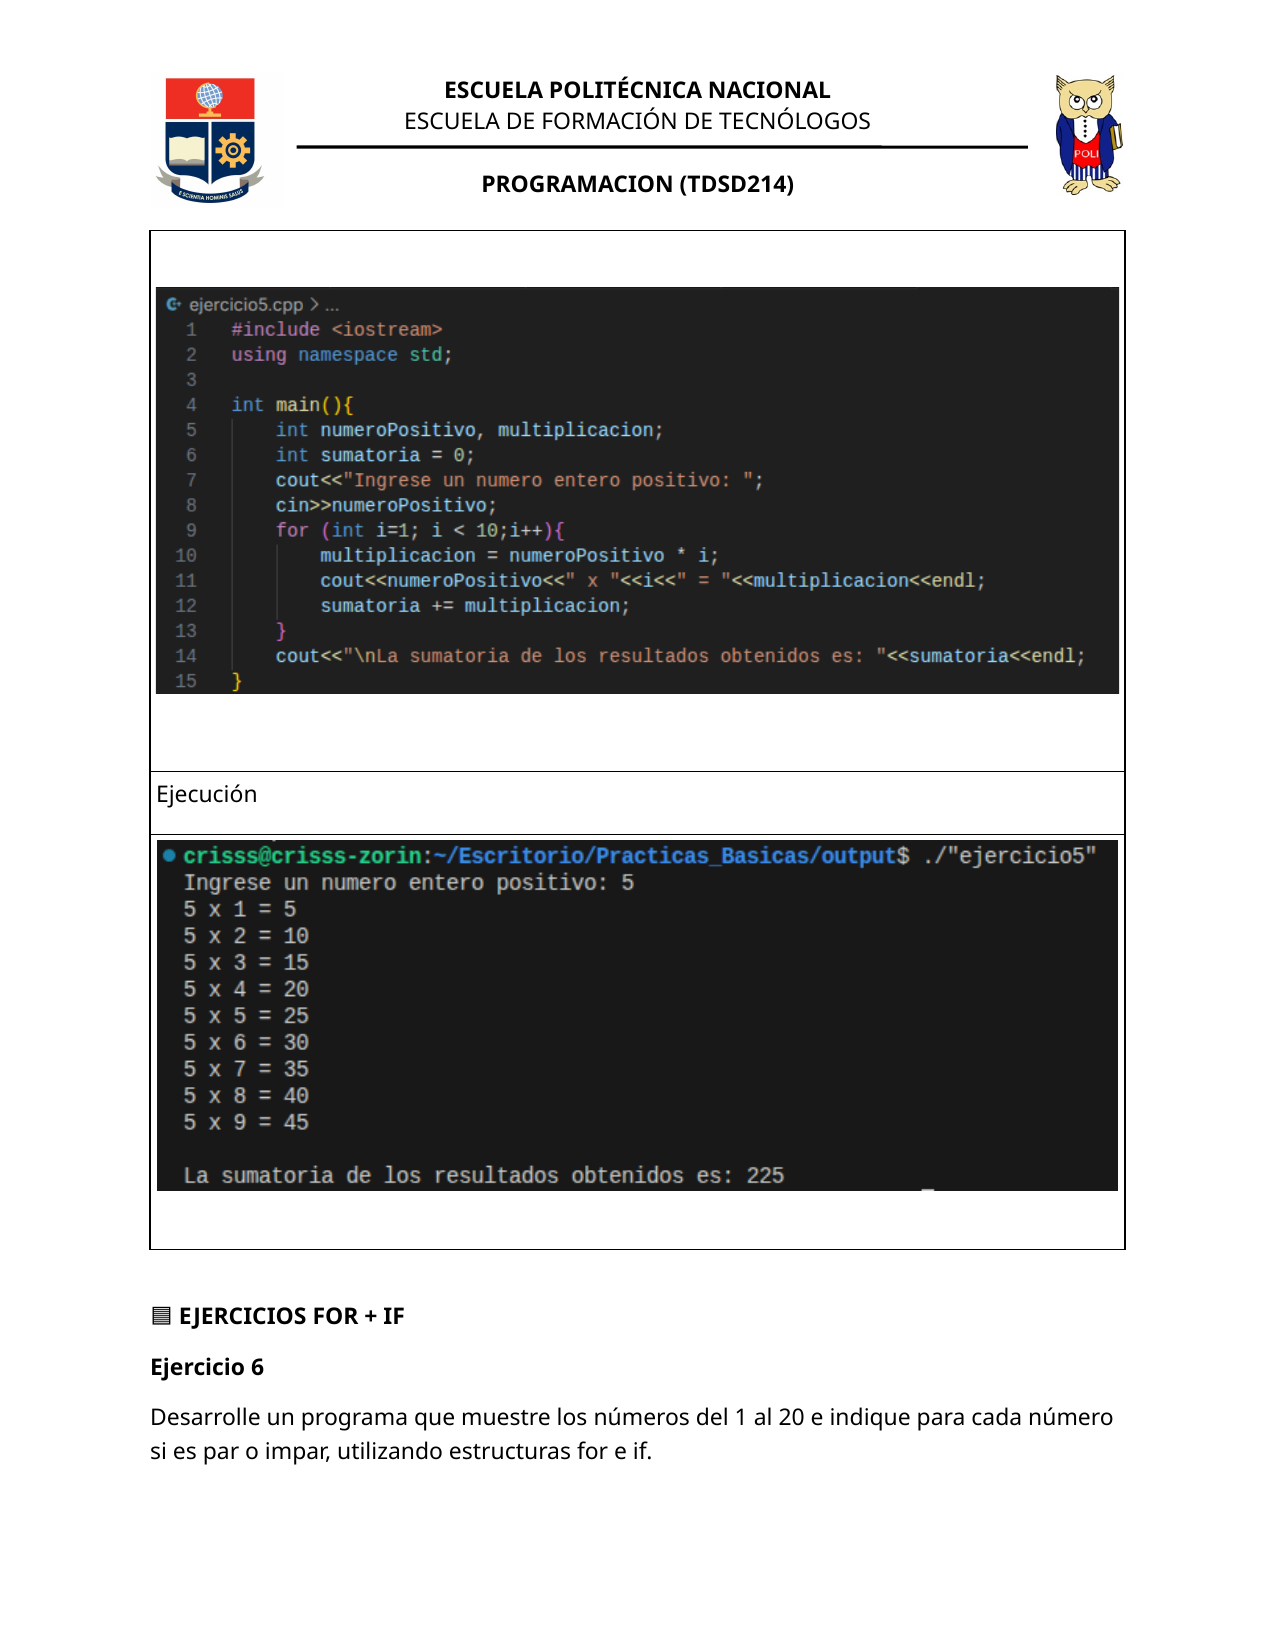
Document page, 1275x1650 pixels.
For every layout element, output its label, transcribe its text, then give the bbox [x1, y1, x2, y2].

picture [1054, 73, 1124, 196]
table_cell Ejecución [151, 772, 1124, 834]
picture [149, 73, 284, 208]
picture [157, 840, 1118, 1191]
table_cell [151, 835, 1124, 1249]
table_cell [151, 231, 1124, 771]
text Desarrolle un programa que muestre los números del 1 al 20 e indique para cada número si es par o impar, utilizando estructuras for e if. [150, 1401, 1125, 1466]
picture [155, 287, 1120, 694]
text Ejercicio 6 [150, 1351, 1125, 1382]
text 🟦 EJERCICIOS FOR + IF [150, 1300, 1125, 1331]
